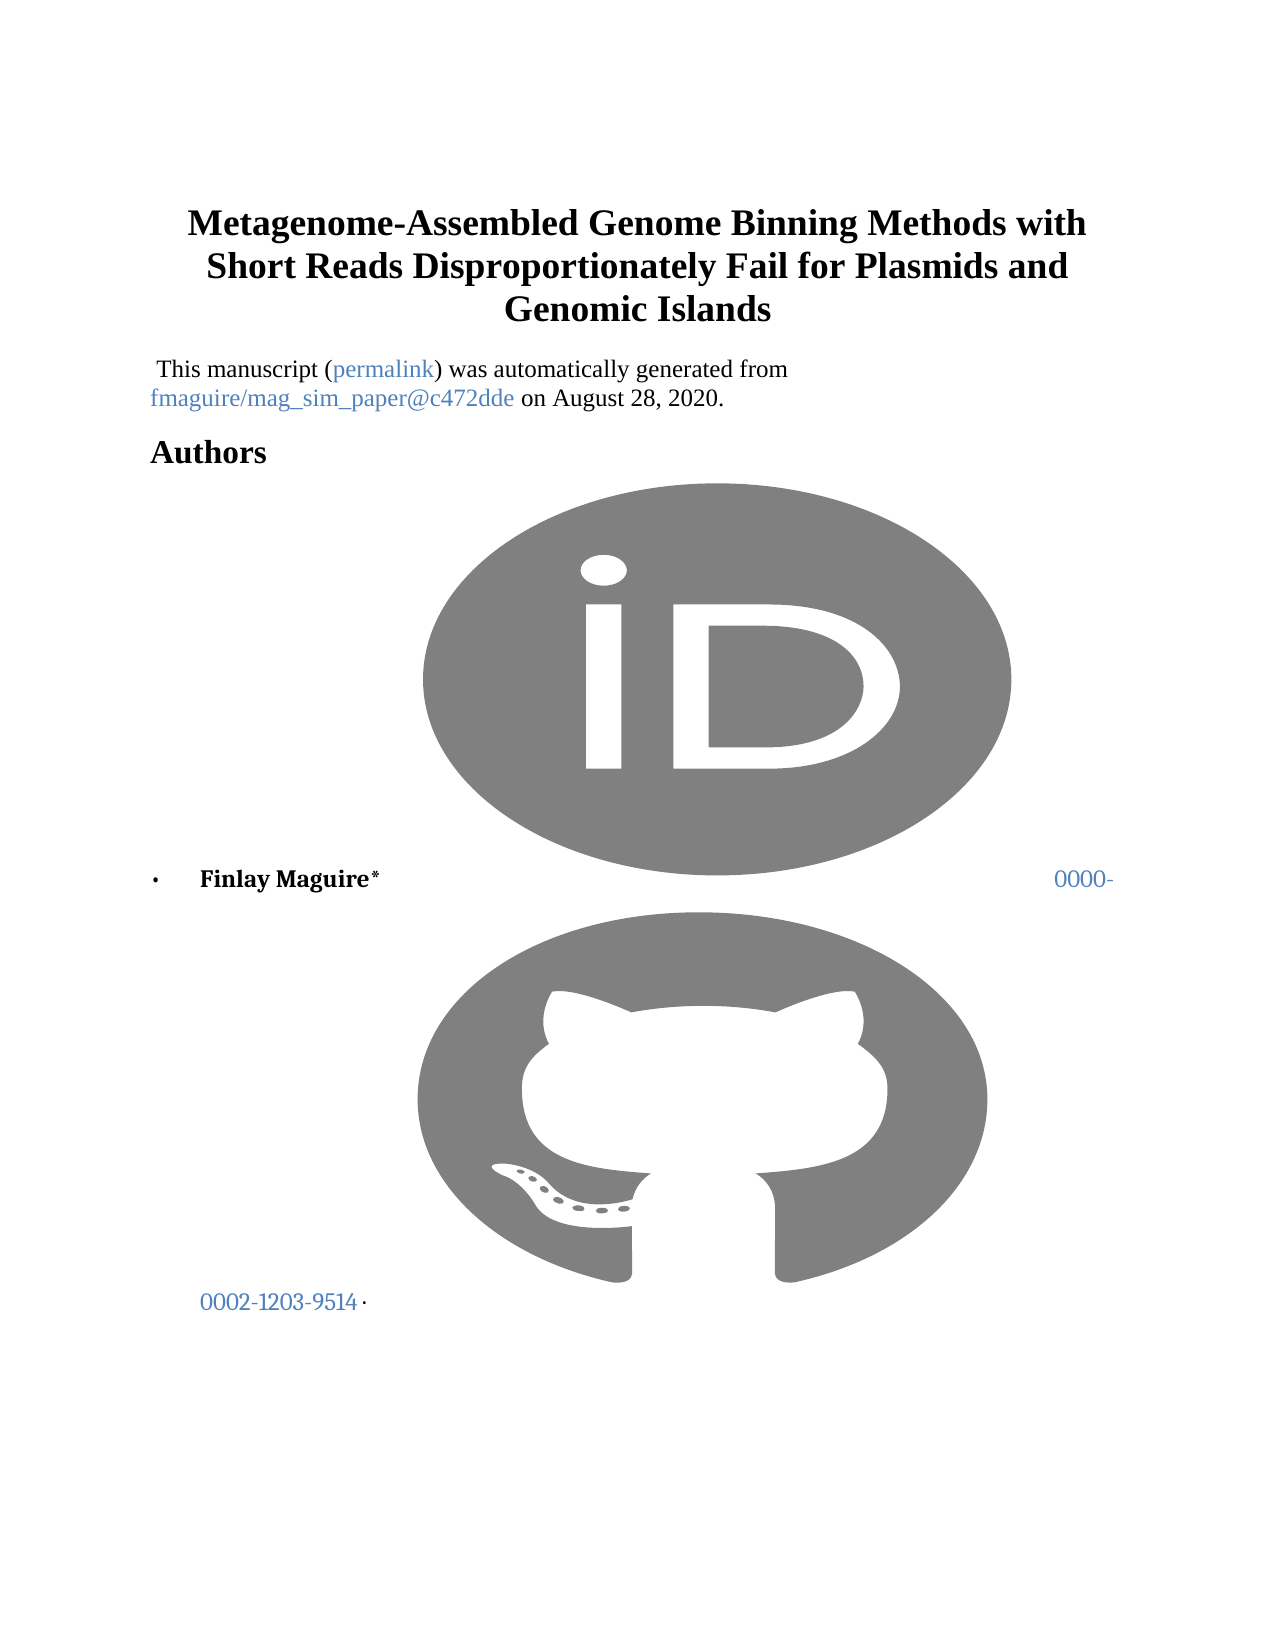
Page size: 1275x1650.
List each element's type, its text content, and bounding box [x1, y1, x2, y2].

subtitle Authors [150, 433, 1125, 471]
text This manuscript (permalink) was automatically generated from fmaguire/mag_sim_paper@c472dde on August 28, 2020. [150, 354, 1125, 412]
title Metagenome-Assembled Genome Binning Methods with Short Reads Disproportionately Fail for Plasmids and Genomic Islands [150, 200, 1125, 329]
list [150, 471, 1125, 1317]
